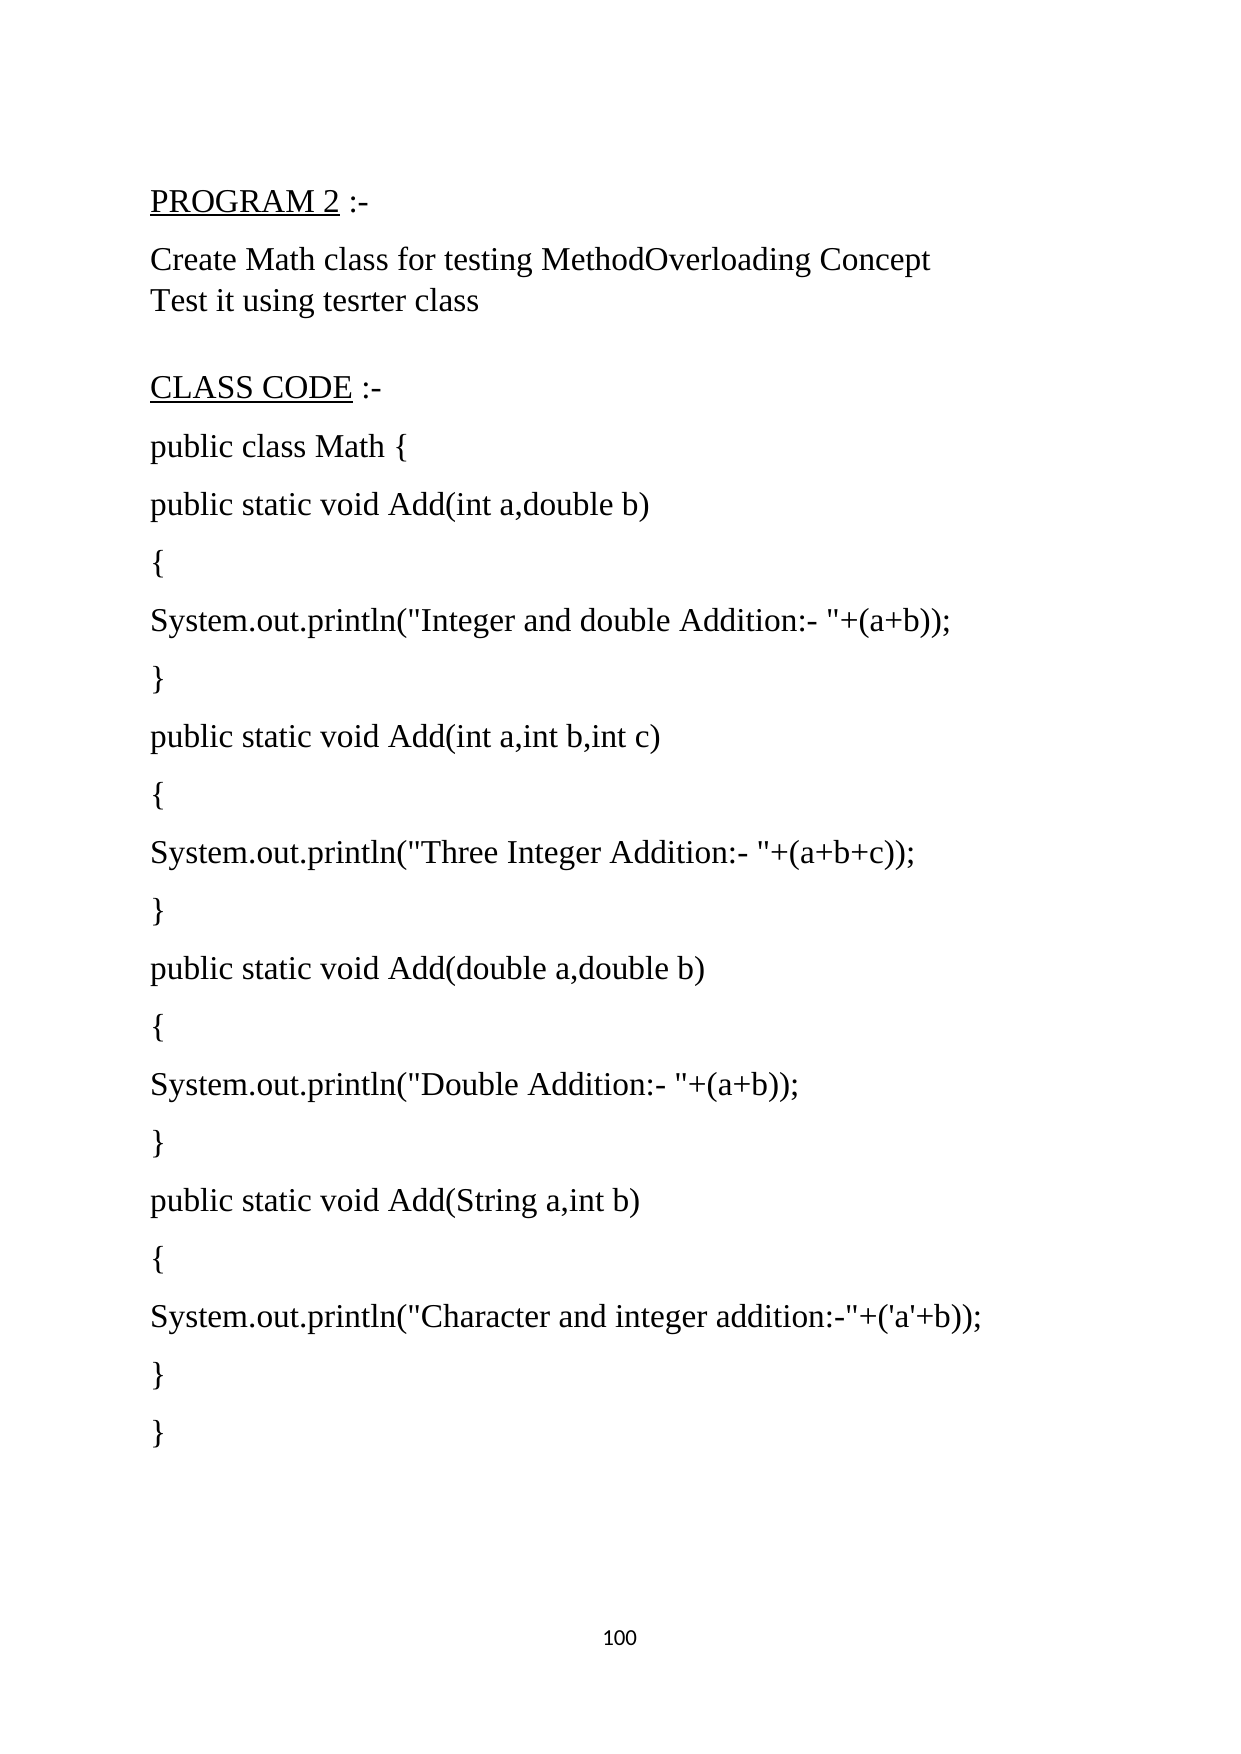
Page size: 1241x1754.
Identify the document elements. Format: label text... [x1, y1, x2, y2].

text { [150, 542, 1090, 580]
text public static void Add(double a,double b) [150, 948, 1090, 986]
text System.out.println("Integer and double Addition:- "+(a+b)); [150, 600, 1090, 638]
text { [150, 1006, 1090, 1044]
text System.out.println("Three Integer Addition:- "+(a+b+c)); [150, 832, 1090, 870]
text } [150, 1354, 1090, 1392]
text System.out.println("Double Addition:- "+(a+b)); [150, 1064, 1090, 1102]
text System.out.println("Character and integer addition:-"+('a'+b)); [150, 1296, 1090, 1334]
text } [150, 1412, 1090, 1451]
text PROGRAM 2 :- [150, 150, 1090, 219]
text public static void Add(int a,double b) [150, 484, 1090, 522]
text } [150, 890, 1090, 928]
text } [150, 658, 1090, 696]
text public static void Add(int a,int b,int c) [150, 716, 1090, 754]
text Create Math class for testing MethodOverloading Concept Test it using tesrter class [150, 239, 1090, 349]
text public class Math { [150, 426, 1090, 464]
text { [150, 1238, 1090, 1276]
text public static void Add(String a,int b) [150, 1180, 1090, 1218]
text CLASS CODE :- [150, 368, 1090, 406]
text { [150, 774, 1090, 812]
text } [150, 1122, 1090, 1160]
